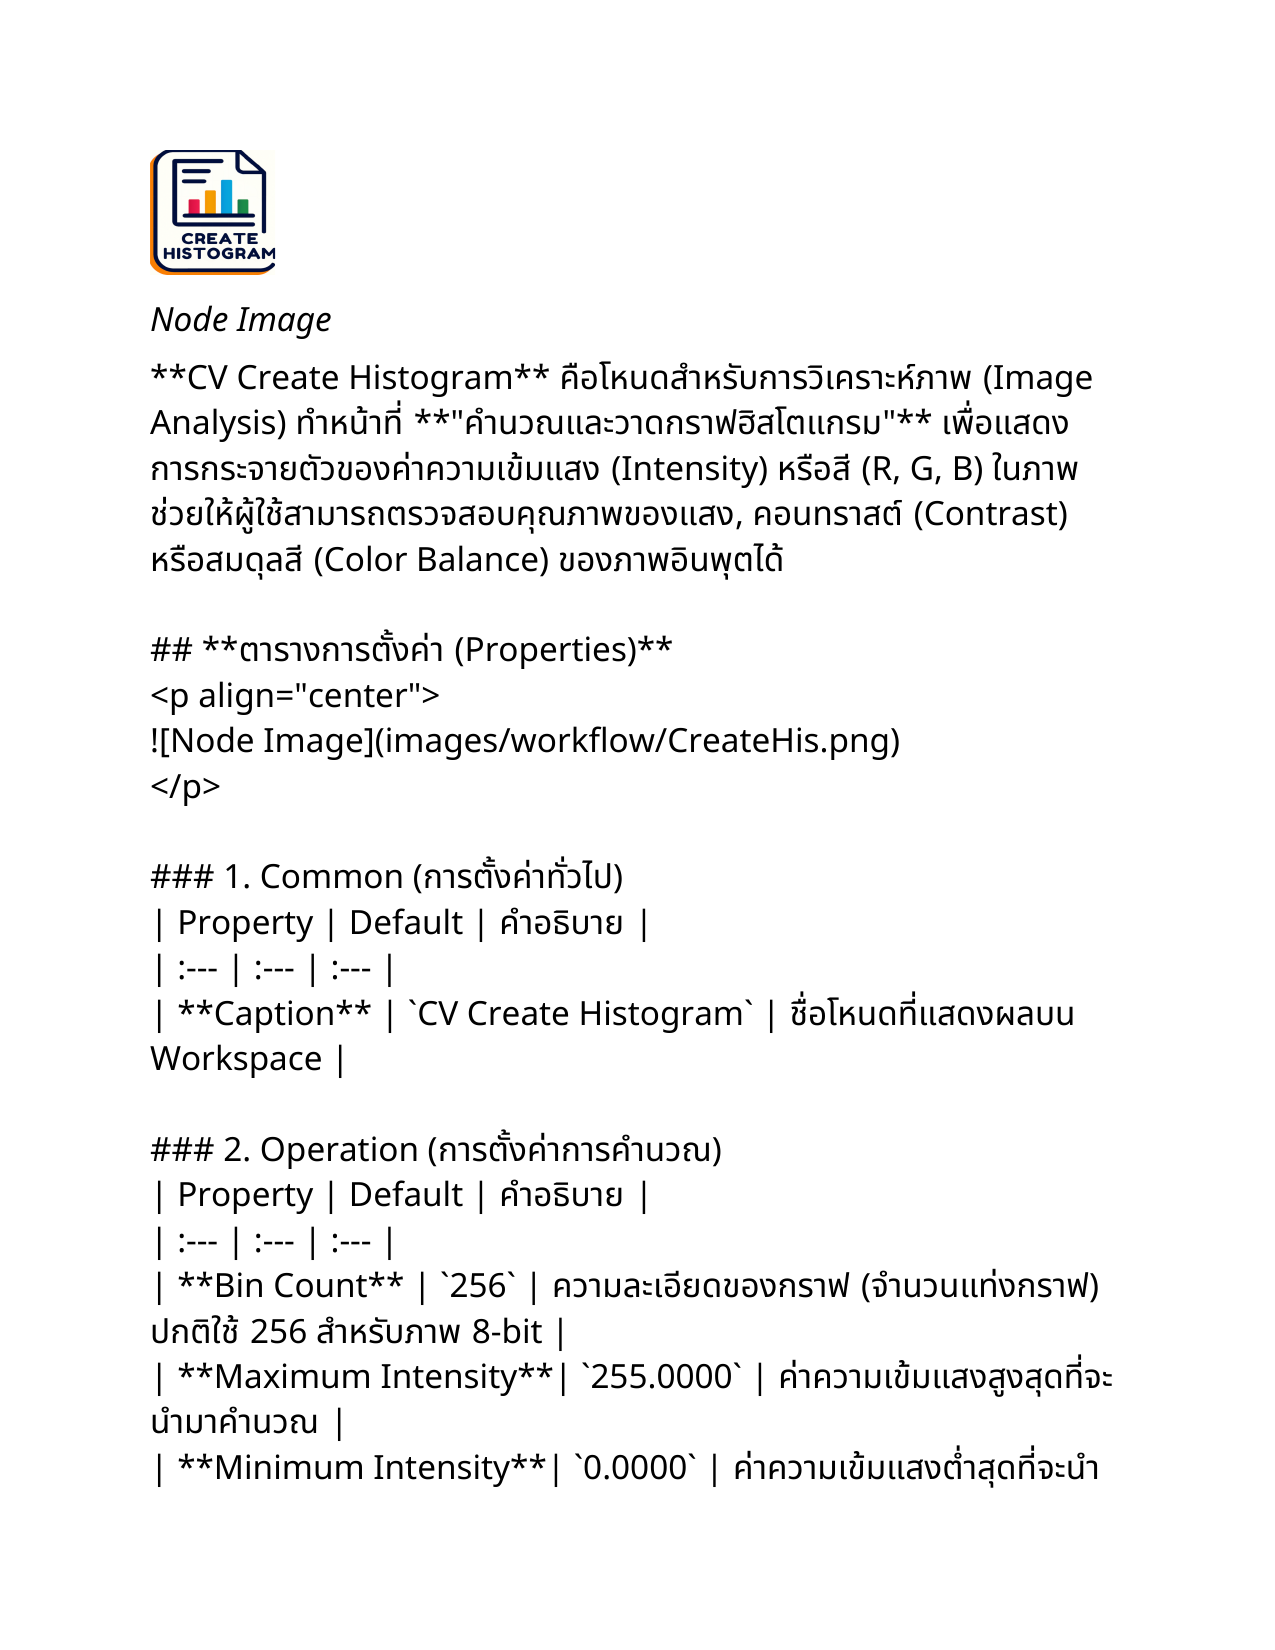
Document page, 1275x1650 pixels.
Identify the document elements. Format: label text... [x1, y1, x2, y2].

text Node Image [150, 296, 1125, 341]
picture [150, 150, 275, 275]
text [150, 354, 1125, 1489]
